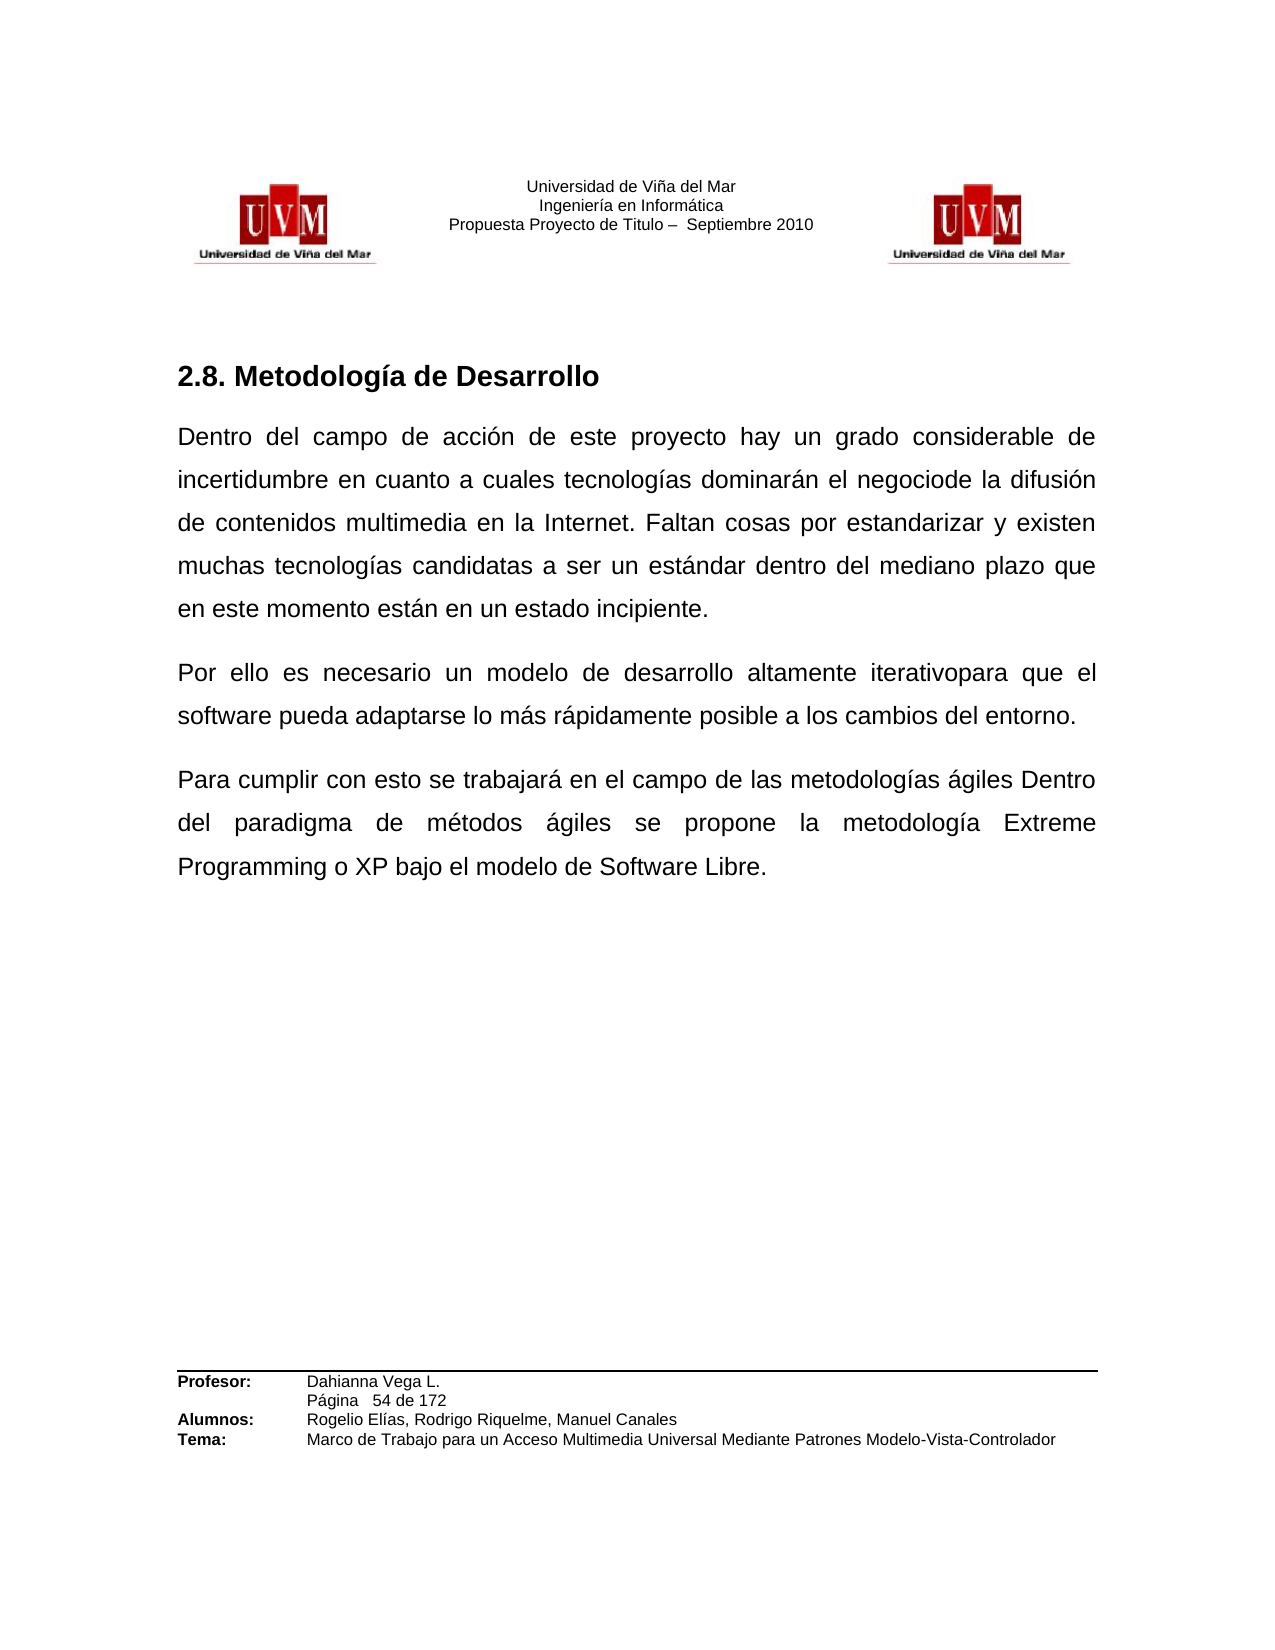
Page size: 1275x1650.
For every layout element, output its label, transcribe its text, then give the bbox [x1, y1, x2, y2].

text Para cumplir con esto se trabajará en el campo de las metodologías ágiles Dentro del paradigma de métodos ágiles se propone la metodología Extreme Programming o XP bajo el modelo de Software Libre. [177, 765, 1098, 880]
picture [871, 176, 1084, 267]
text Por ello es necesario un modelo de desarrollo altamente iterativopara que el software pueda adaptarse lo más rápidamente posible a los cambios del entorno. [177, 658, 1098, 730]
text Dentro del campo de acción de este proyecto hay un grado considerable de incertidumbre en cuanto a cuales tecnologías dominarán el negociode la difusión de contenidos multimedia en la Internet. Faltan cosas por estandarizar y existen muchas tecnologías candidatas a ser un estándar dentro del mediano plazo que en este momento están en un estado incipiente. [177, 422, 1098, 623]
picture [177, 176, 390, 267]
subtitle 2.8. Metodología de Desarrollo [177, 359, 1098, 392]
